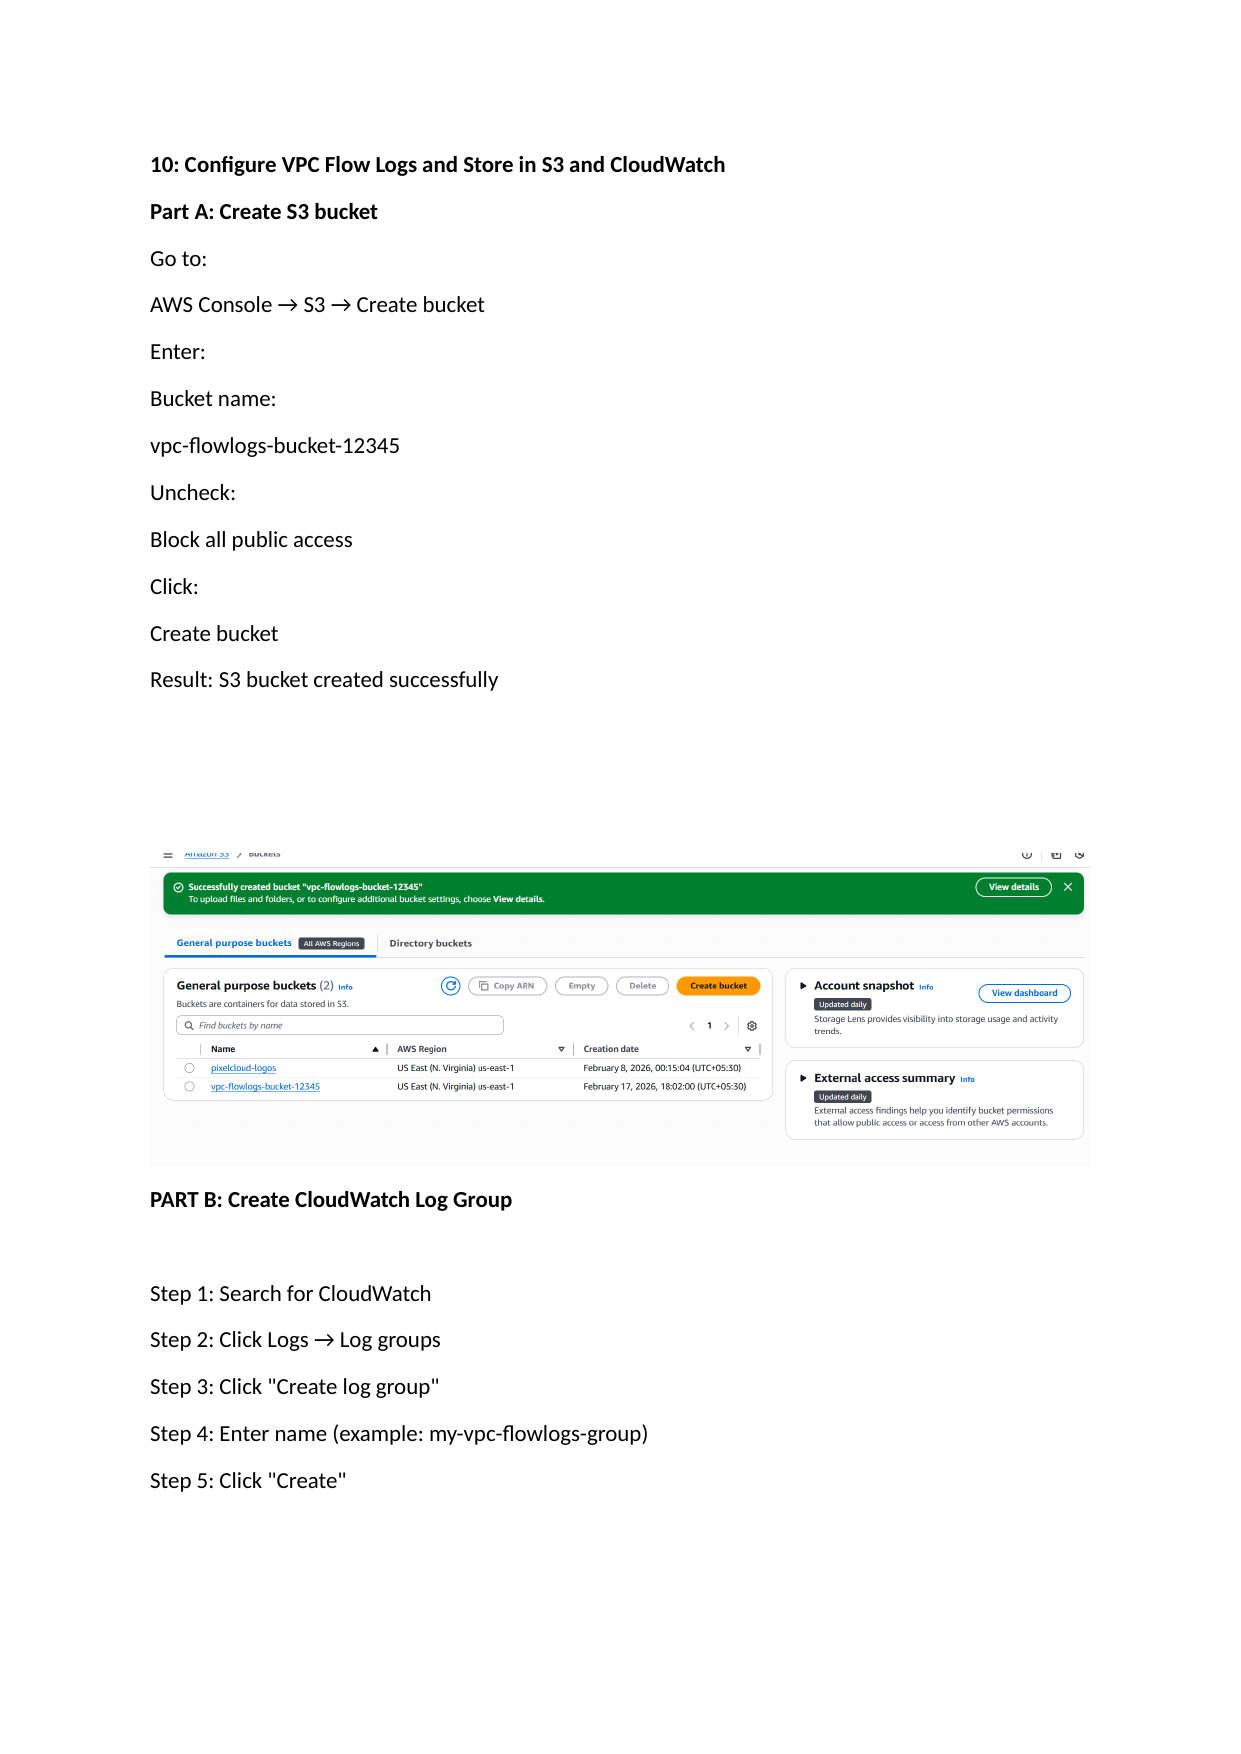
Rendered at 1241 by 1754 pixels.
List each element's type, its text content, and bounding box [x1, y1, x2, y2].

text 10: Configure VPC Flow Logs and Store in S3 and CloudWatch [150, 150, 1090, 178]
text PART B: Create CloudWatch Log Group [150, 1185, 1090, 1213]
text Uncheck: [150, 478, 1090, 506]
text Part A: Create S3 bucket [150, 197, 1090, 225]
text Go to: [150, 244, 1090, 272]
text Step 1: Search for CloudWatch [150, 1279, 1090, 1307]
text Bucket name: [150, 384, 1090, 412]
text Click: [150, 572, 1090, 600]
text Step 4: Enter name (example: my-vpc-flowlogs-group) [150, 1419, 1090, 1447]
text Create bucket [150, 619, 1090, 647]
text Block all public access [150, 525, 1090, 553]
text Step 2: Click Logs → Log groups [150, 1326, 1090, 1353]
text Step 5: Click "Create" [150, 1466, 1090, 1494]
text vpc-flowlogs-bucket-12345 [150, 431, 1090, 459]
text Enter: [150, 337, 1090, 366]
text Step 3: Click "Create log group" [150, 1372, 1090, 1400]
text AWS Console → S3 → Create bucket [150, 291, 1090, 319]
text Result: S3 bucket created successfully [150, 666, 1090, 694]
picture [150, 853, 1091, 1166]
